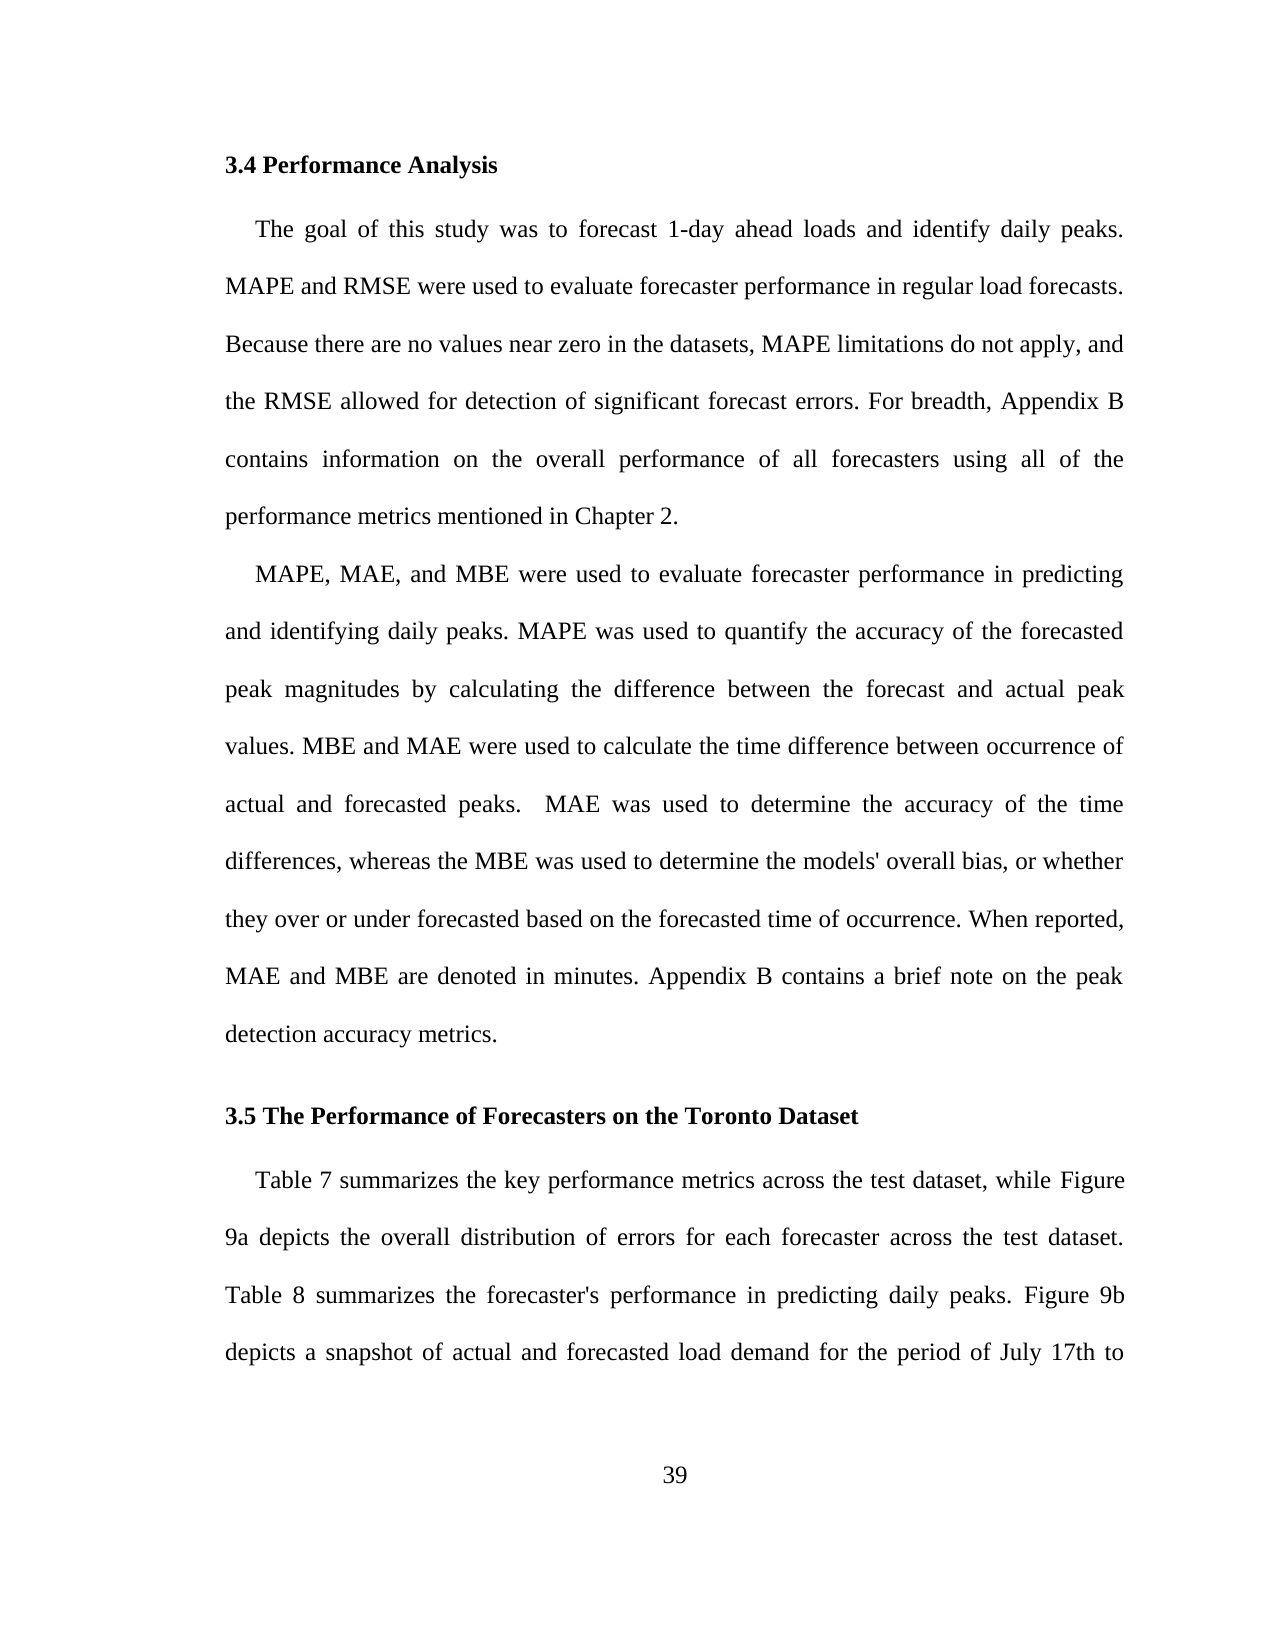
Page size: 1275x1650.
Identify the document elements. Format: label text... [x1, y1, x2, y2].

subtitle 3.5 The Performance of Forecasters on the Toronto Dataset [225, 1101, 1125, 1130]
subtitle 3.4 Performance Analysis [225, 150, 1125, 179]
text The goal of this study was to forecast 1-day ahead loads and identify daily peaks. MAPE and RMSE were used to evaluate forecaster performance in regular load forecasts. Because there are no values near zero in the datasets, MAPE limitations do not apply, and the RMSE allowed for detection of significant forecast errors. For breadth, Appendix B contains information on the overall performance of all forecasters using all of the performance metrics mentioned in Chapter 2. [225, 214, 1125, 530]
text MAPE, MAE, and MBE were used to evaluate forecaster performance in predicting and identifying daily peaks. MAPE was used to quantify the accuracy of the forecasted peak magnitudes by calculating the difference between the forecast and actual peak values. MBE and MAE were used to calculate the time difference between occurrence of actual and forecasted peaks. MAE was used to determine the accuracy of the time differences, whereas the MBE was used to determine the models' overall bias, or whether they over or under forecasted based on the forecasted time of occurrence. When reported, MAE and MBE are denoted in minutes. Appendix B contains a brief note on the peak detection accuracy metrics. [225, 559, 1125, 1047]
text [225, 1165, 1125, 1366]
